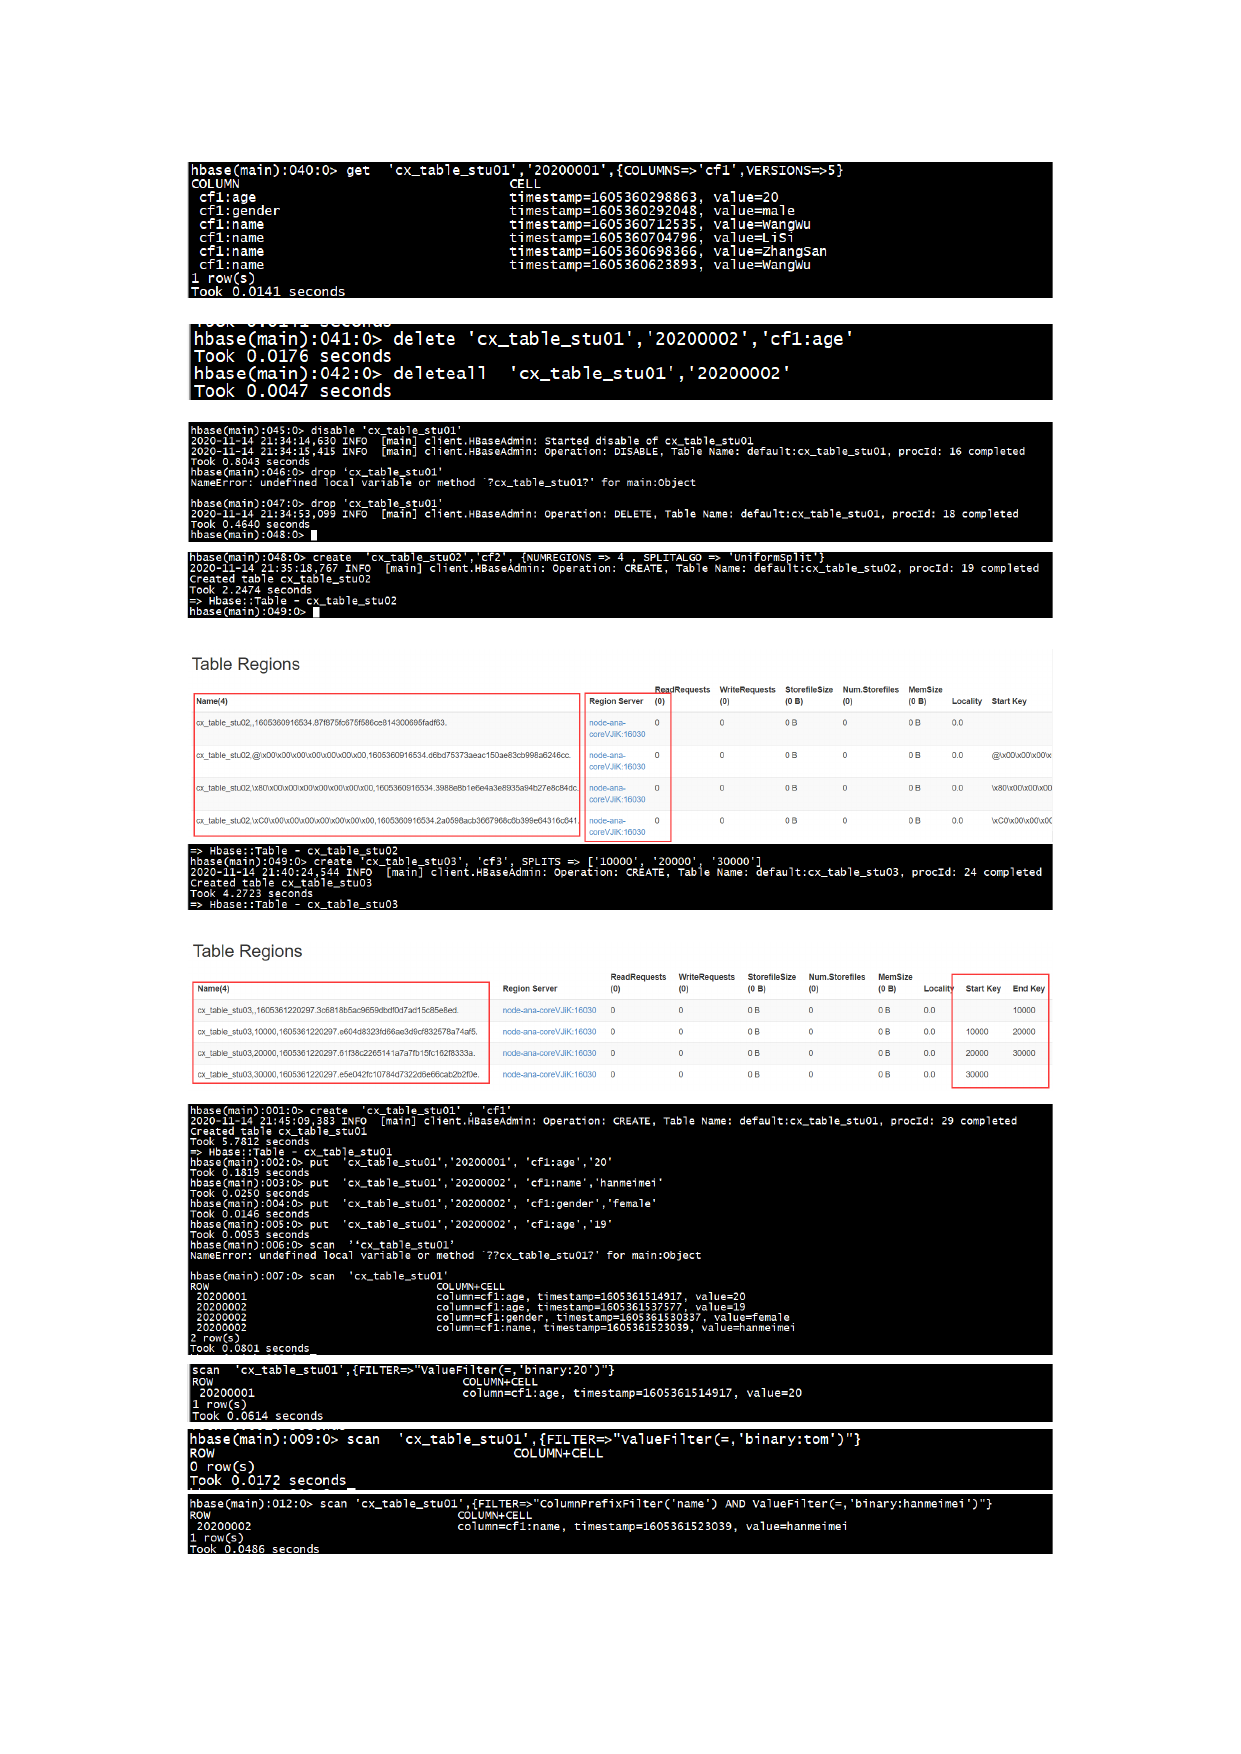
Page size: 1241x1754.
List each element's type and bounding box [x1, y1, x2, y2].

picture [187, 1494, 1053, 1554]
picture [187, 552, 1053, 618]
picture [187, 1429, 1053, 1490]
picture [187, 649, 1053, 842]
picture [187, 942, 1053, 1091]
picture [187, 1104, 1053, 1355]
picture [187, 844, 1053, 910]
picture [187, 422, 1053, 542]
picture [187, 1364, 1053, 1422]
picture [187, 324, 1053, 400]
picture [187, 162, 1053, 298]
